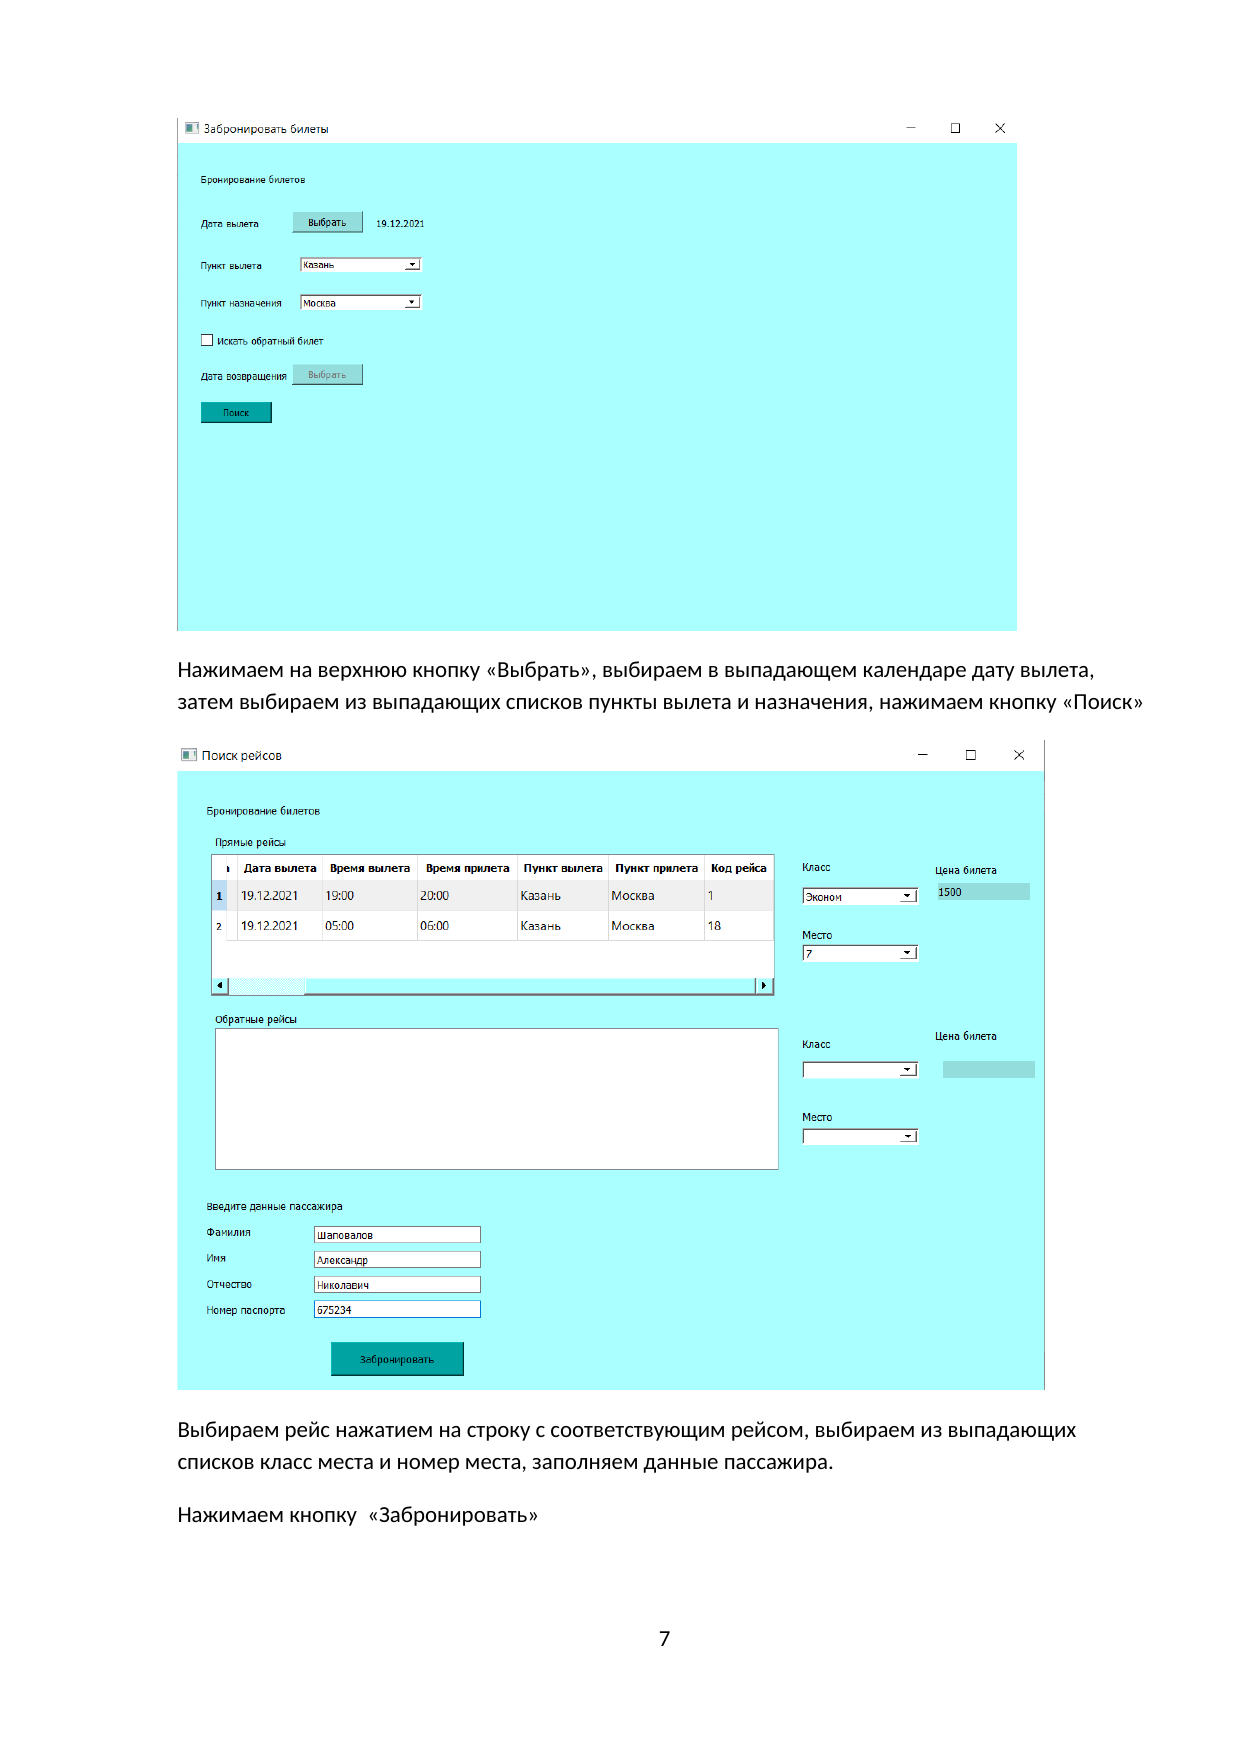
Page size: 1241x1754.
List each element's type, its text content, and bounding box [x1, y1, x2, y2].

text Выбираем рейс нажатием на строку с соответствующим рейсом, выбираем из выпадающих списков класс места и номер места, заполняем данные пассажира. [177, 1415, 1152, 1475]
text Нажимаем на верхнюю кнопку «Выбрать», выбираем в выпадающем календаре дату вылета, затем выбираем из выпадающих списков пункты вылета и назначения, нажимаем кнопку «Поиск» [177, 655, 1152, 715]
text Нажимаем кнопку «Забронировать» [177, 1500, 1152, 1528]
picture [177, 740, 1045, 1390]
picture [177, 118, 1018, 631]
